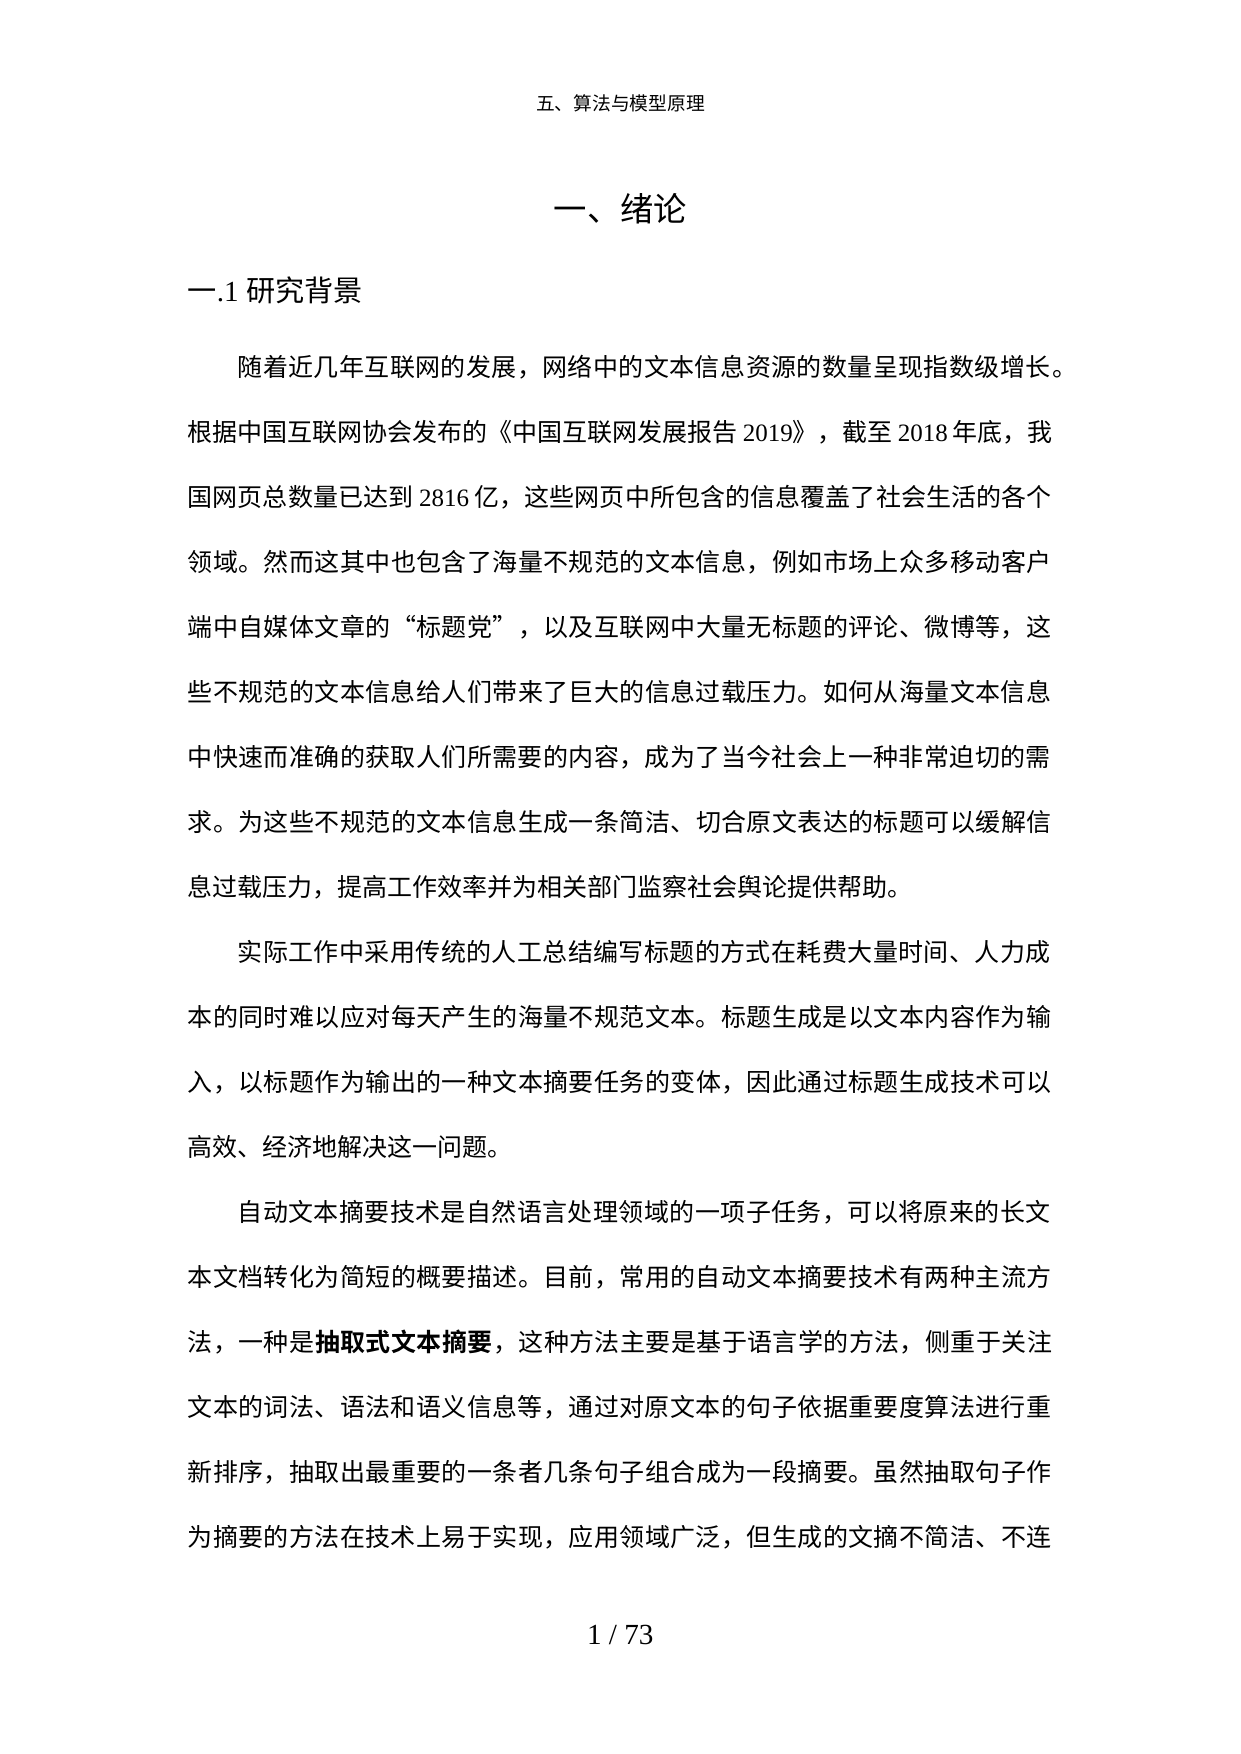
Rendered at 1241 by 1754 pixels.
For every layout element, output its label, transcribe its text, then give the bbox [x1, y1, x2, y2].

text 实际工作中采用传统的人工总结编写标题的方式在耗费大量时间、人力成本的同时难以应对每天产生的海量不规范文本。标题生成是以文本内容作为输入，以标题作为输出的一种文本摘要任务的变体，因此通过标题生成技术可以高效、经济地解决这一问题。 [187, 918, 1053, 1178]
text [187, 1178, 1053, 1568]
text 随着近几年互联网的发展，网络中的文本信息资源的数量呈现指数级增长。根据中国互联网协会发布的《中国互联网发展报告2019》，截至2018年底，我国网页总数量已达到2816亿，这些网页中所包含的信息覆盖了社会生活的各个领域。然而这其中也包含了海量不规范的文本信息，例如市场上众多移动客户端中自媒体文章的“标题党”，以及互联网中大量无标题的评论、微博等，这些不规范的文本信息给人们带来了巨大的信息过载压力。如何从海量文本信息中快速而准确的获取人们所需要的内容，成为了当今社会上一种非常迫切的需求。为这些不规范的文本信息生成一条简洁、切合原文表达的标题可以缓解信息过载压力，提高工作效率并为相关部门监察社会舆论提供帮助。 [187, 333, 1053, 918]
subtitle 绪论 [187, 174, 1053, 239]
subtitle 研究背景 [187, 256, 1053, 321]
